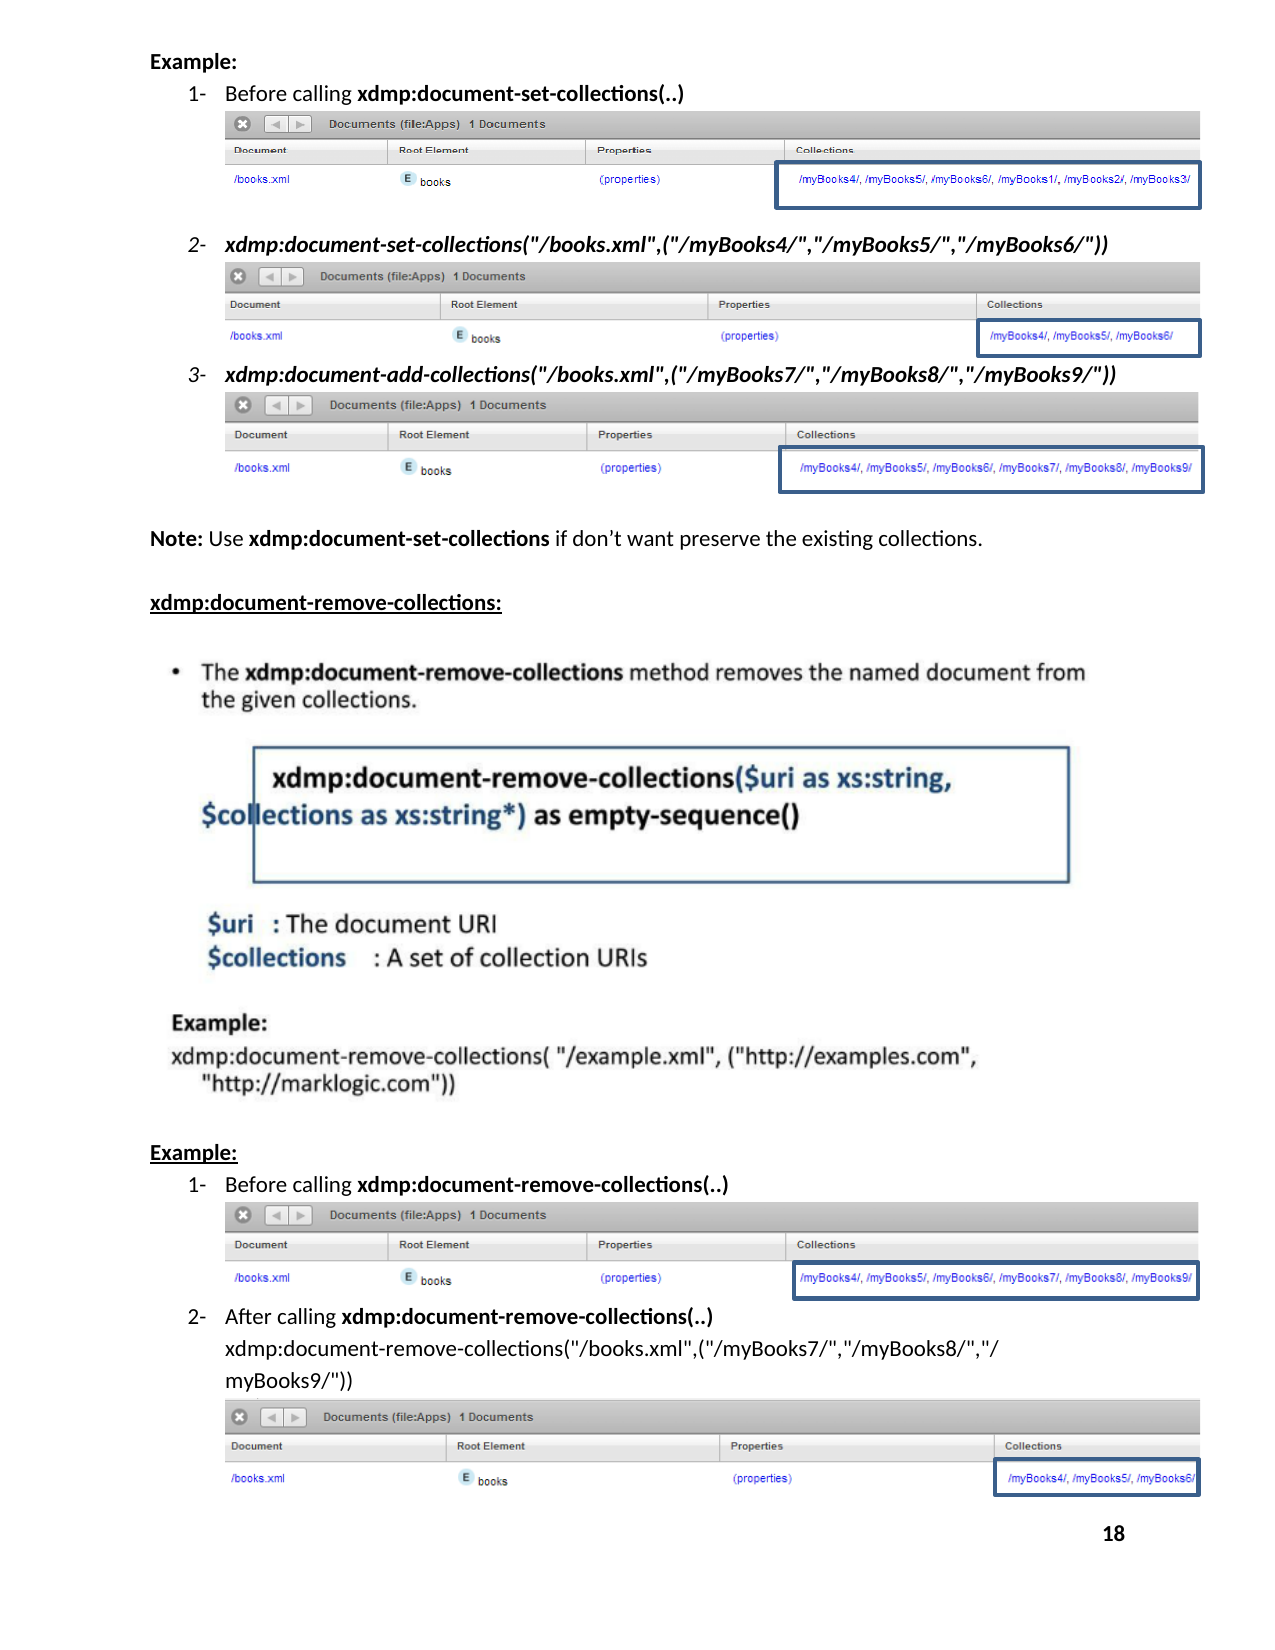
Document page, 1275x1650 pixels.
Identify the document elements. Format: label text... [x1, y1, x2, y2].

list xdmp:document-remove-collections("/books.xml",("/myBooks7/","/myBooks8/","/myBooks9/")) [225, 1334, 1125, 1394]
picture [782, 449, 1199, 488]
picture [997, 1461, 1196, 1493]
text Note: Use xdmp:document-set-collections if don’t want preserve the existing collections. [150, 524, 1125, 552]
list xdmp:document-set-collections("/books.xml",("/myBooks4/","/myBooks5/","/myBooks6/")) [187, 230, 1125, 258]
picture [150, 652, 1124, 1134]
picture [225, 392, 1199, 488]
picture [779, 164, 1198, 194]
list xdmp:document-add-collections("/books.xml",("/myBooks7/","/myBooks8/","/myBooks9/")) [187, 360, 1125, 388]
text xdmp:document-remove-collections: [150, 588, 1125, 616]
picture [225, 1398, 1200, 1496]
picture [796, 1265, 1196, 1296]
list After calling xdmp:document-remove-collections(..) [187, 1302, 1125, 1330]
picture [225, 111, 1200, 194]
picture [980, 322, 1198, 354]
text Example: [150, 47, 1125, 75]
text Example: [150, 1138, 1125, 1166]
list Before calling xdmp:document-remove-collections(..) [187, 1170, 1125, 1198]
picture [225, 262, 1200, 356]
picture [225, 1202, 1199, 1298]
